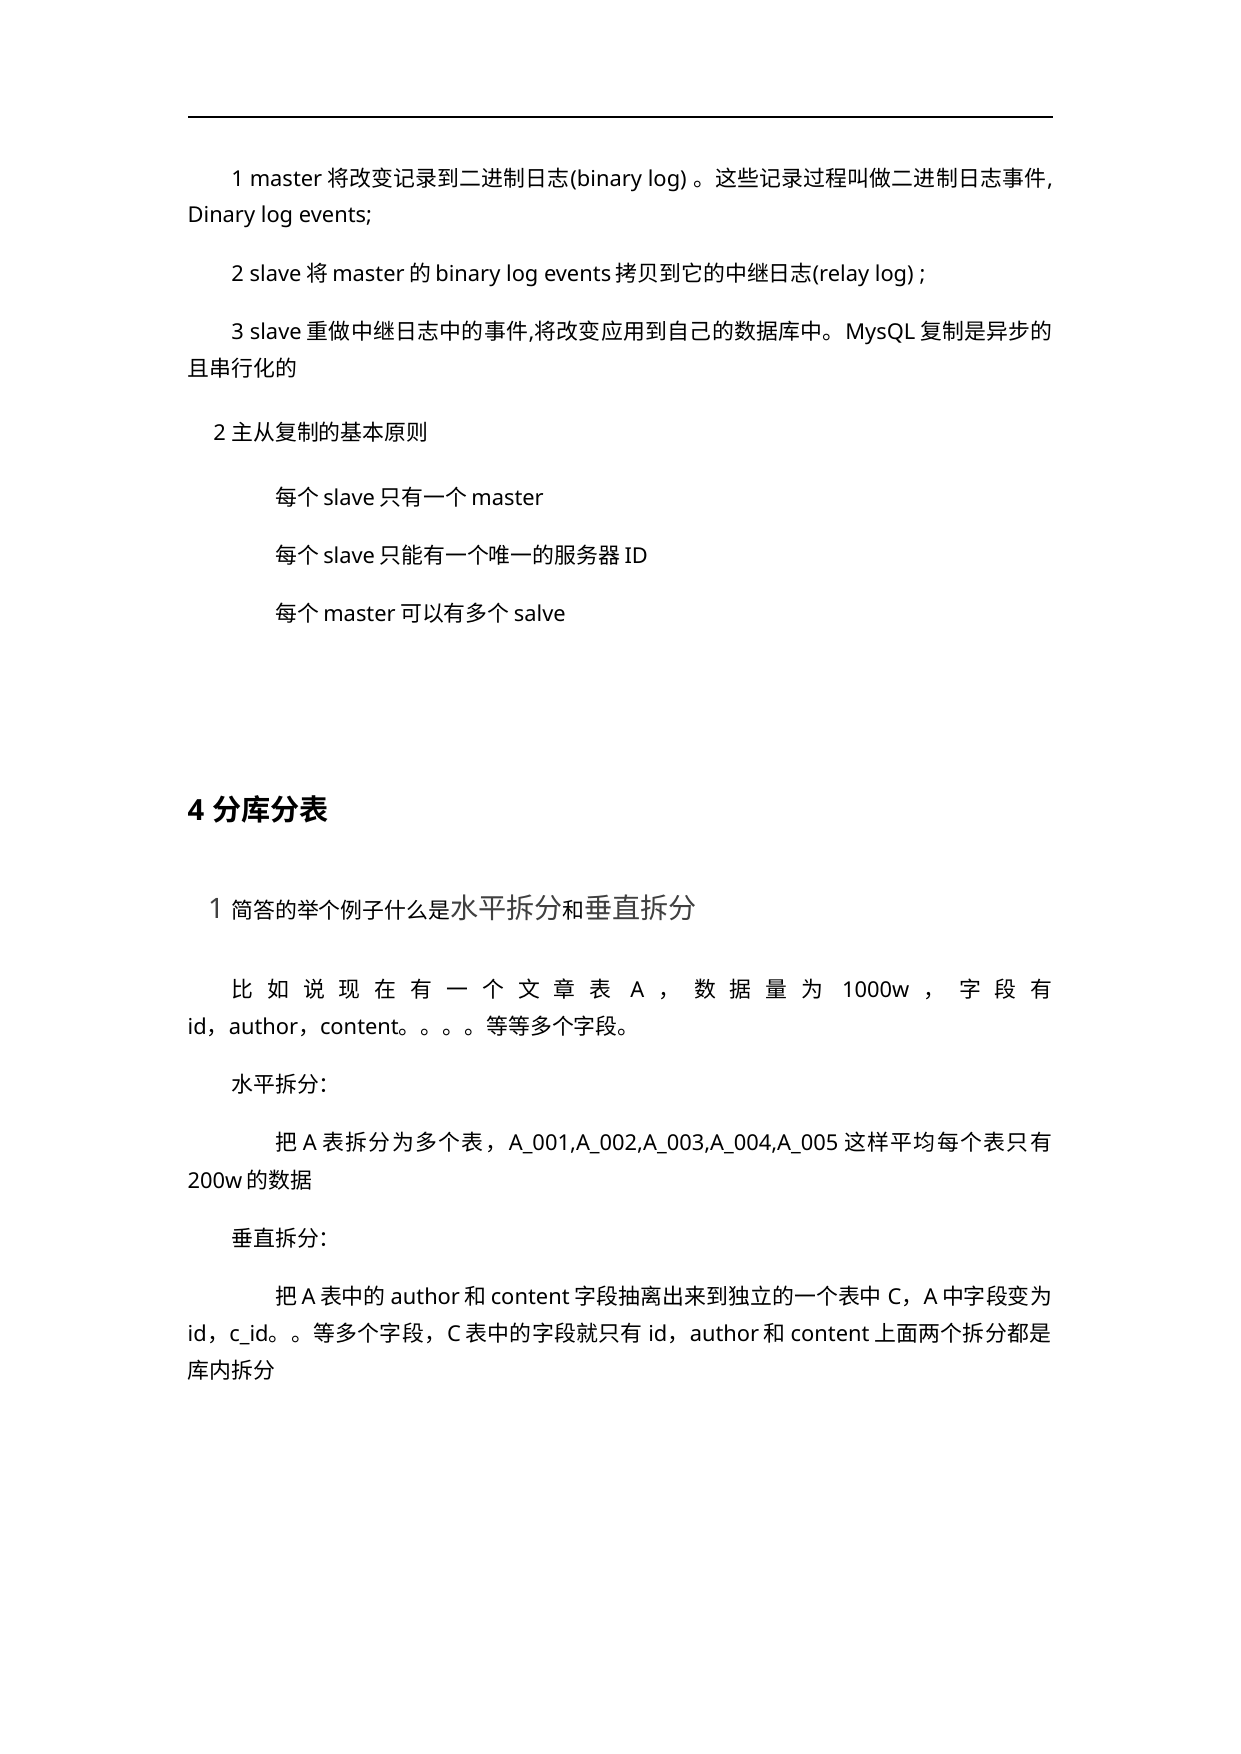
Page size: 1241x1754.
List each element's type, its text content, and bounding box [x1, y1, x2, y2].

subtitle 主从复制的基本原则 [187, 415, 1053, 448]
text 每个master可以有多个salve [187, 595, 1053, 628]
text 1 master将改变记录到二进制日志(binary log) 。这些记录过程叫做二进制日志事件, Dinary log events; [187, 161, 1053, 230]
text 3 slave重做中继日志中的事件,将改变应用到自己的数据库中。MysQL复制是异步的且串行化的 [187, 313, 1053, 383]
subtitle 分库分表 [187, 775, 1053, 840]
text 每个slave只有一个master [187, 479, 1053, 512]
text 每个slave只能有一个唯一的服务器ID [187, 537, 1053, 570]
subtitle 简答的举个例子什么是水平拆分和垂直拆分 [187, 873, 1053, 938]
text 把A表拆分为多个表，A_001,A_002,A_003,A_004,A_005这样平均每个表只有200w的数据 [187, 1125, 1053, 1195]
text 2 slave将master的binary log events拷贝到它的中继日志(relay log) ; [187, 256, 1053, 288]
text 比如说现在有一个文章表A，数据量为1000w，字段有id，author，content。。。。等等多个字段。 [187, 972, 1053, 1041]
text 垂直拆分： [187, 1220, 1053, 1253]
text 把A表中的author和content字段抽离出来到独立的一个表中C，A中字段变为id，c_id。。等多个字段，C表中的字段就只有id，author和content上面两个拆分都是库内拆分 [187, 1278, 1053, 1385]
text 水平拆分： [187, 1067, 1053, 1099]
